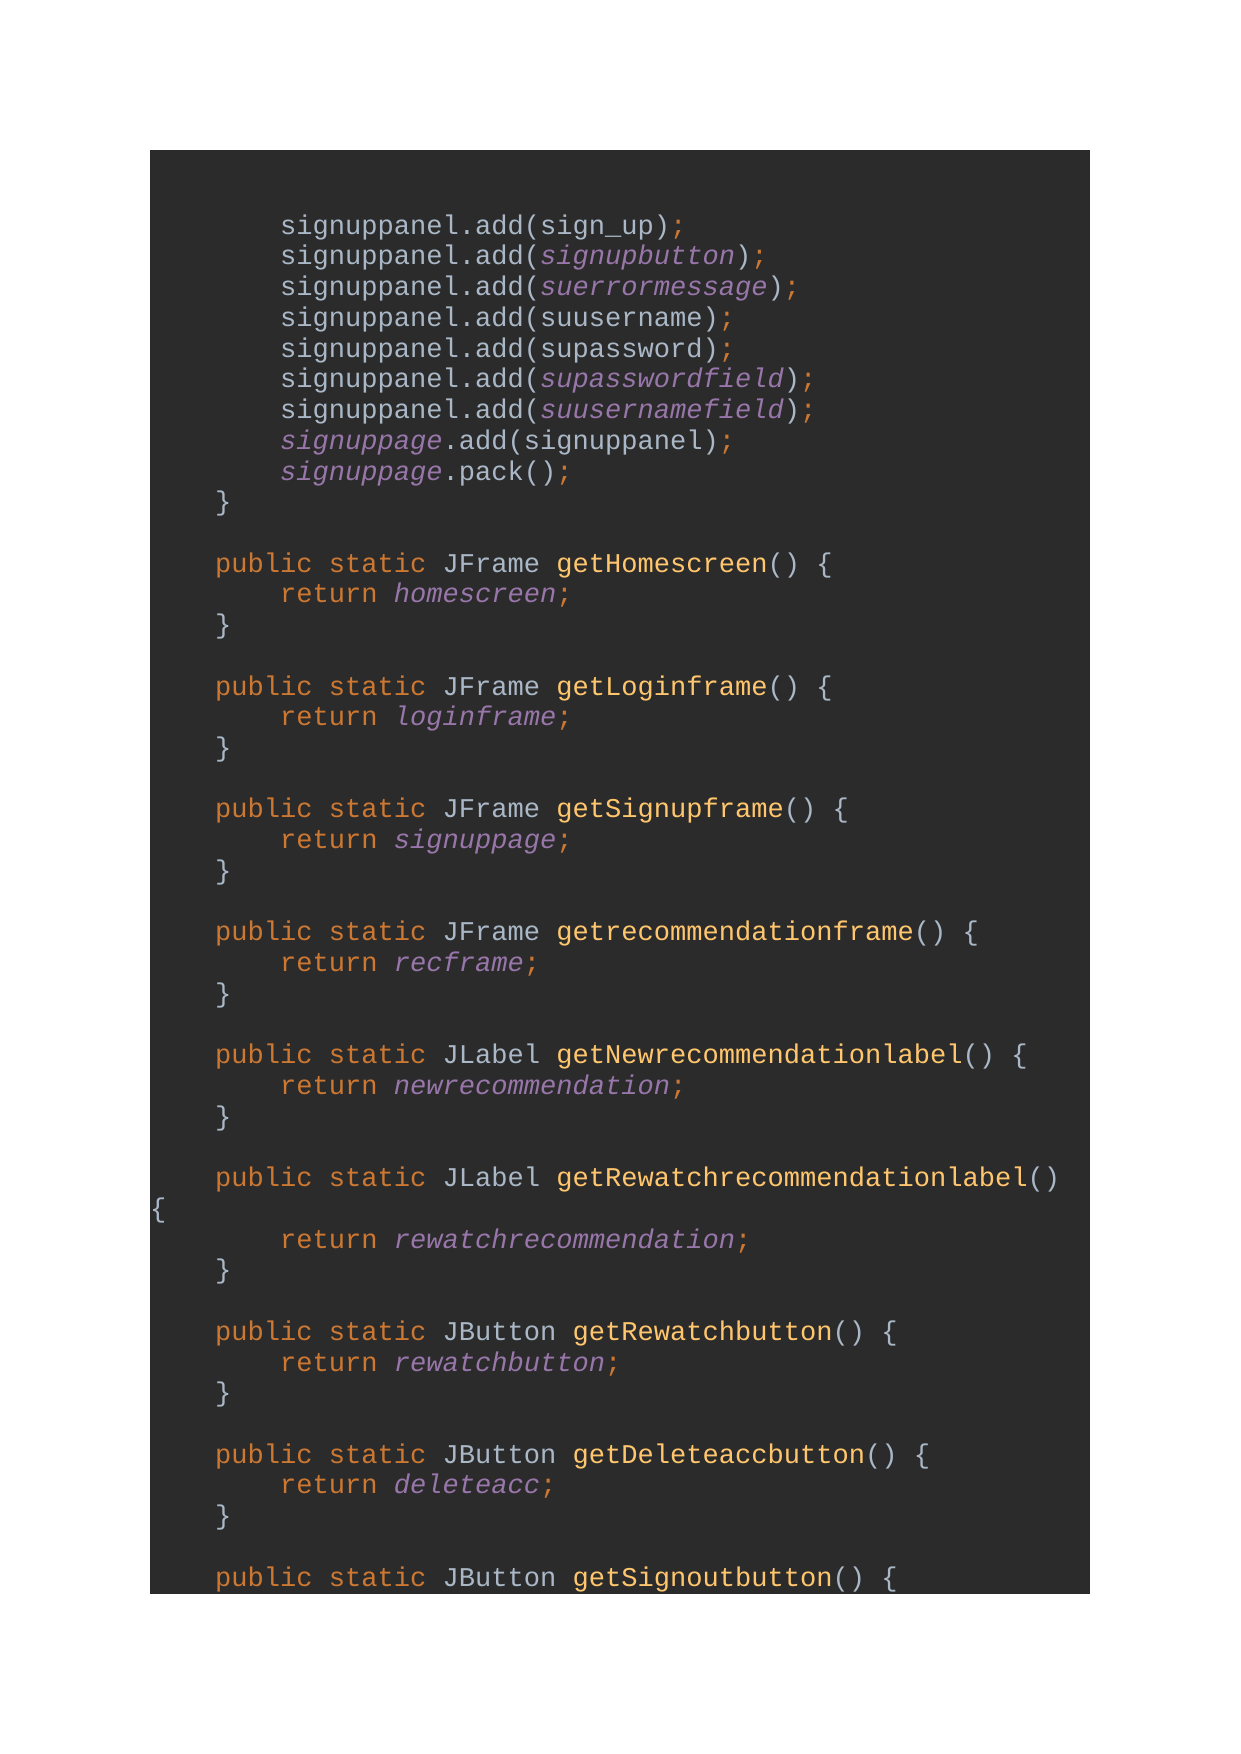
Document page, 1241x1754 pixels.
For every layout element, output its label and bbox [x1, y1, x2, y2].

text [150, 150, 1090, 1594]
